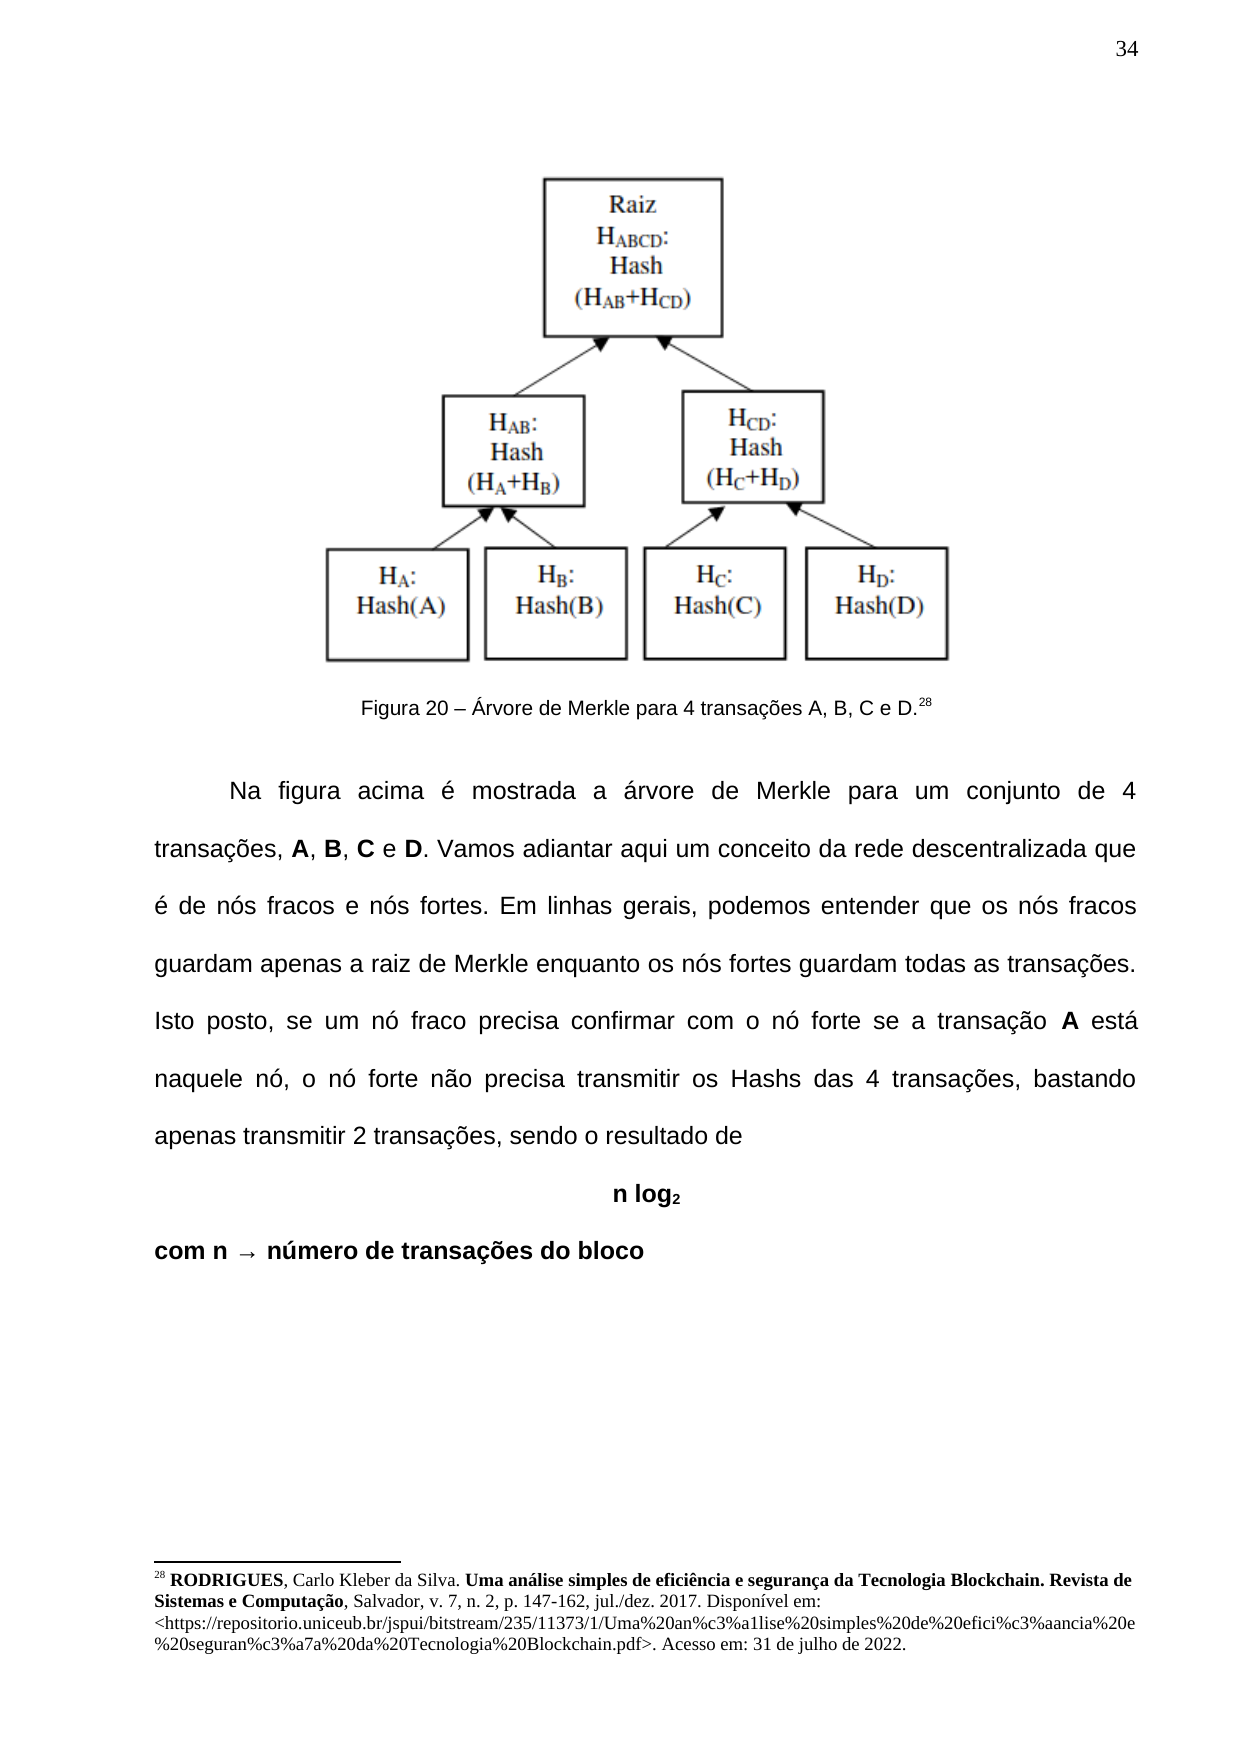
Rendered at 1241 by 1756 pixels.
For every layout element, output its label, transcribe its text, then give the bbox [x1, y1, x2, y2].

text Na figura acima é mostrada a árvore de Merkle para um conjunto de 4 transações, A, B, C e D. Vamos adiantar aqui um conceito da rede descentralizada que é de nós fracos e nós fortes. Em linhas gerais, podemos entender que os nós fracos guardam apenas a raiz de Merkle enquanto os nós fortes guardam todas as transações. Isto posto, se um nó fraco precisa confirmar com o nó forte se a transação A está naquele nó, o nó forte não precisa transmitir os Hashs das 4 transações, bastando apenas transmitir 2 transações, sendo o resultado de [154, 776, 1138, 1150]
text Figura 20 – Árvore de Merkle para 4 transações A, B, C e D. [154, 695, 1138, 719]
text n log2 [154, 1178, 1138, 1207]
picture [312, 166, 962, 672]
text com n → número de transações do bloco [154, 1236, 1138, 1265]
